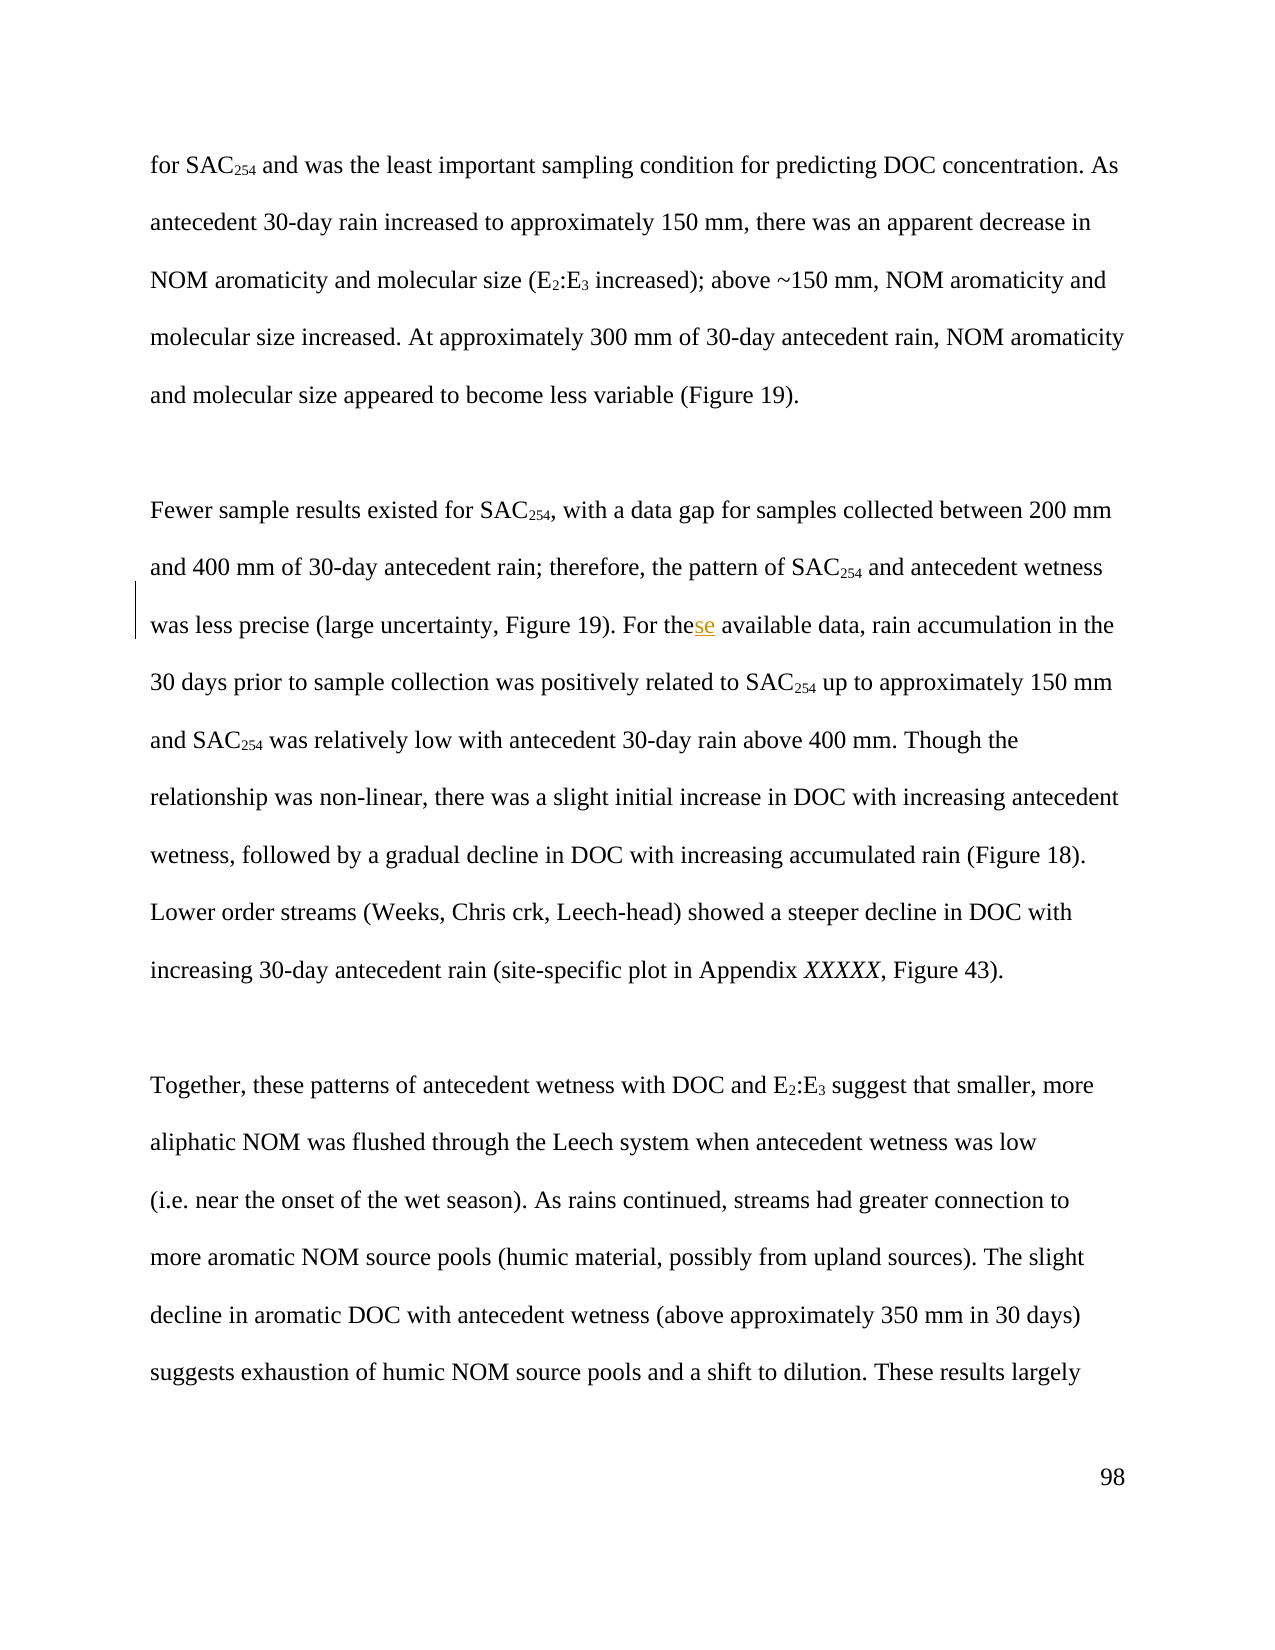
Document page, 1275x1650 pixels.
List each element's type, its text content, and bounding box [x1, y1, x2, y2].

text Fewer sample results existed for SAC254, with a data gap for samples collected between 200 mm and 400 mm of 30-day antecedent rain; therefore, the pattern of SAC254 and antecedent wetness was less precise (large uncertainty, Figure 19). For the available data, rain accumulation in the 30 days prior to sample collection was positively related to SAC254 up to approximately 150 mm and SAC254 was relatively low with antecedent 30-day rain above 400 mm. Though the relationship was non-linear, there was a slight initial increase in DOC with increasing antecedent wetness, followed by a gradual decline in DOC with increasing accumulated rain (Figure 18). Lower order streams (Weeks, Chris crk, Leech-head) showed a steeper decline in DOC with increasing 30-day antecedent rain (site-specific plot in Appendix XXXXX, Figure 43). [150, 495, 1125, 984]
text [150, 1070, 1125, 1386]
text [150, 150, 1125, 409]
